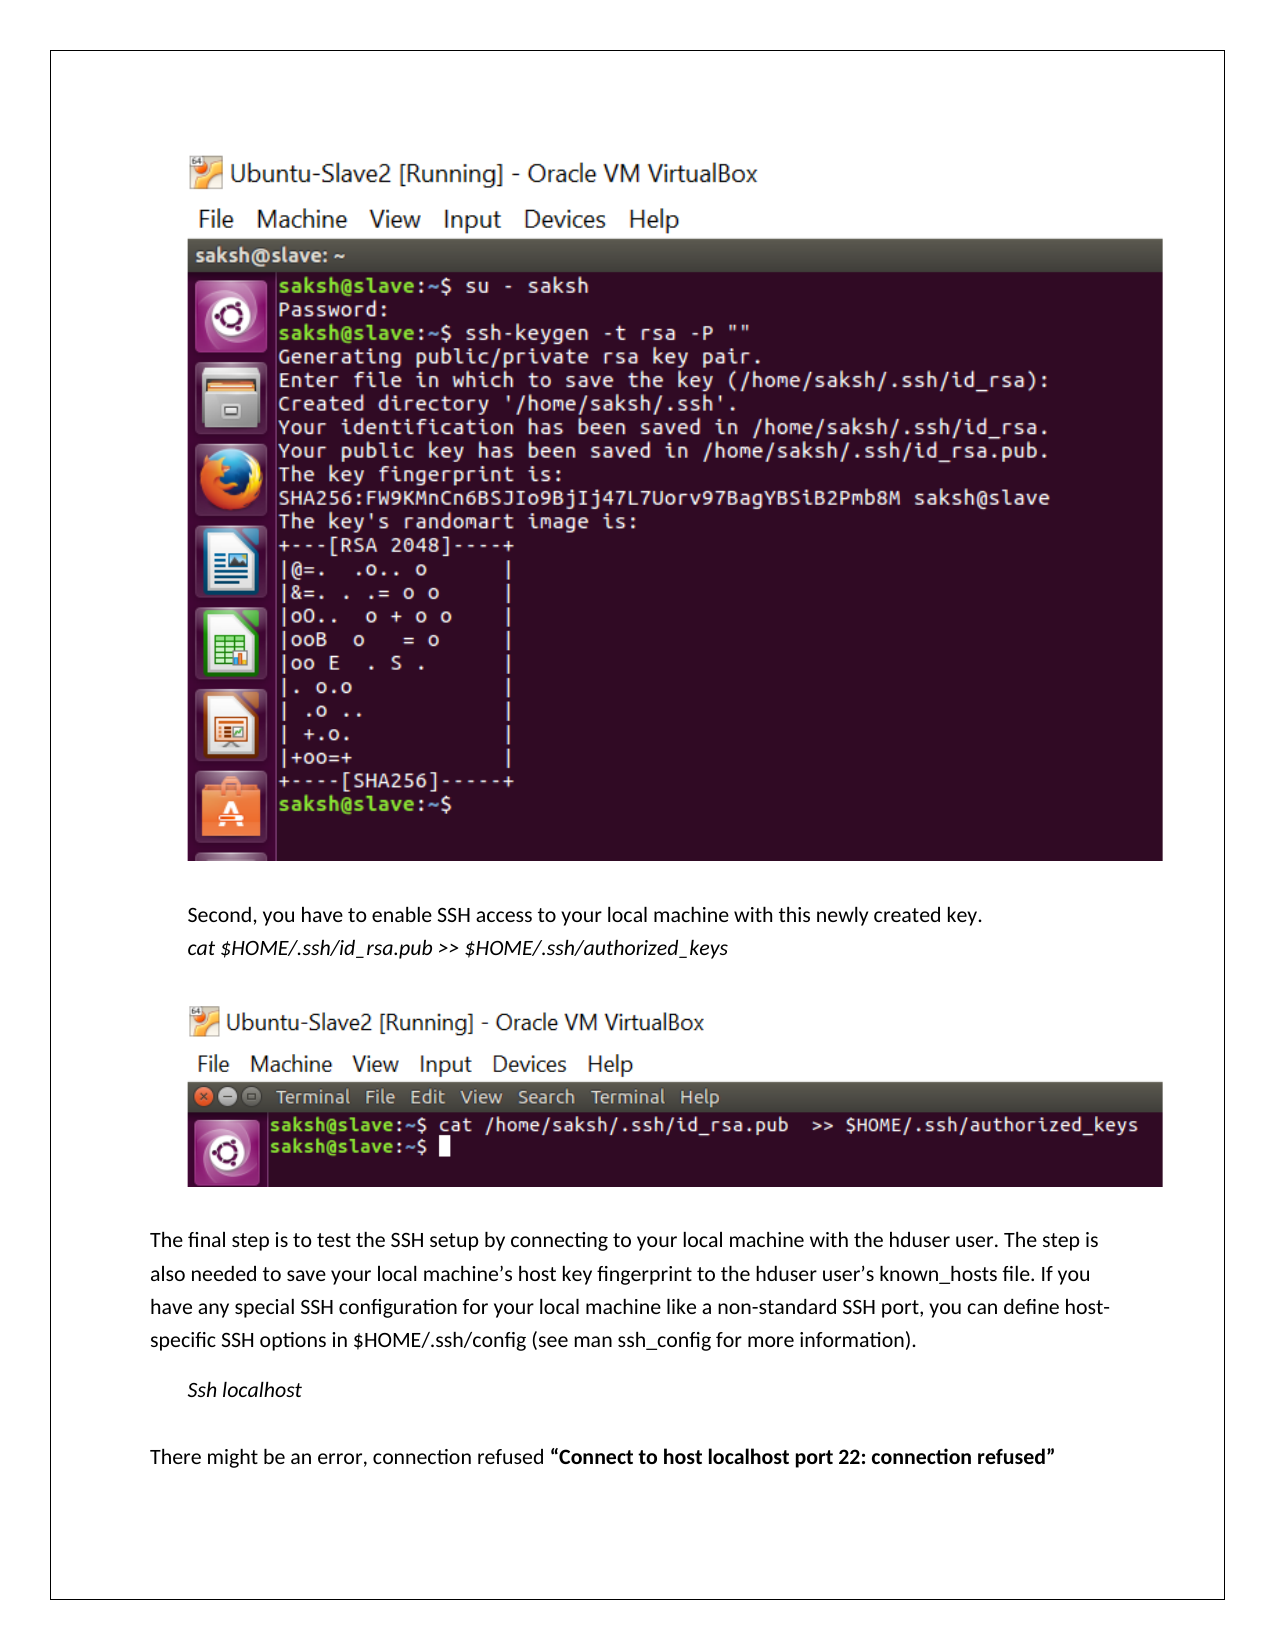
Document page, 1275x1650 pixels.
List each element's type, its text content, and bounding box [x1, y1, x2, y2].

picture [187, 1000, 1163, 1187]
text There might be an error, connection refused “Connect to host localhost port 22: connection refused” [150, 1443, 1125, 1470]
list cat $HOME/.ssh/id_rsa.pub >> $HOME/.ssh/authorized_keys [187, 934, 1125, 961]
picture [187, 150, 1163, 861]
list Second, you have to enable SSH access to your local machine with this newly created key. [187, 901, 1125, 927]
text The final step is to test the SSH setup by connecting to your local machine with the hduser user. The step is also needed to save your local machine’s host key fingerprint to the hduser user’s known_hosts file. If you have any special SSH configuration for your local machine like a non-standard SSH port, you can define host-specific SSH options in $HOME/.ssh/config (see man ssh_config for more information). [150, 1226, 1125, 1353]
list Ssh localhost [187, 1376, 1125, 1403]
